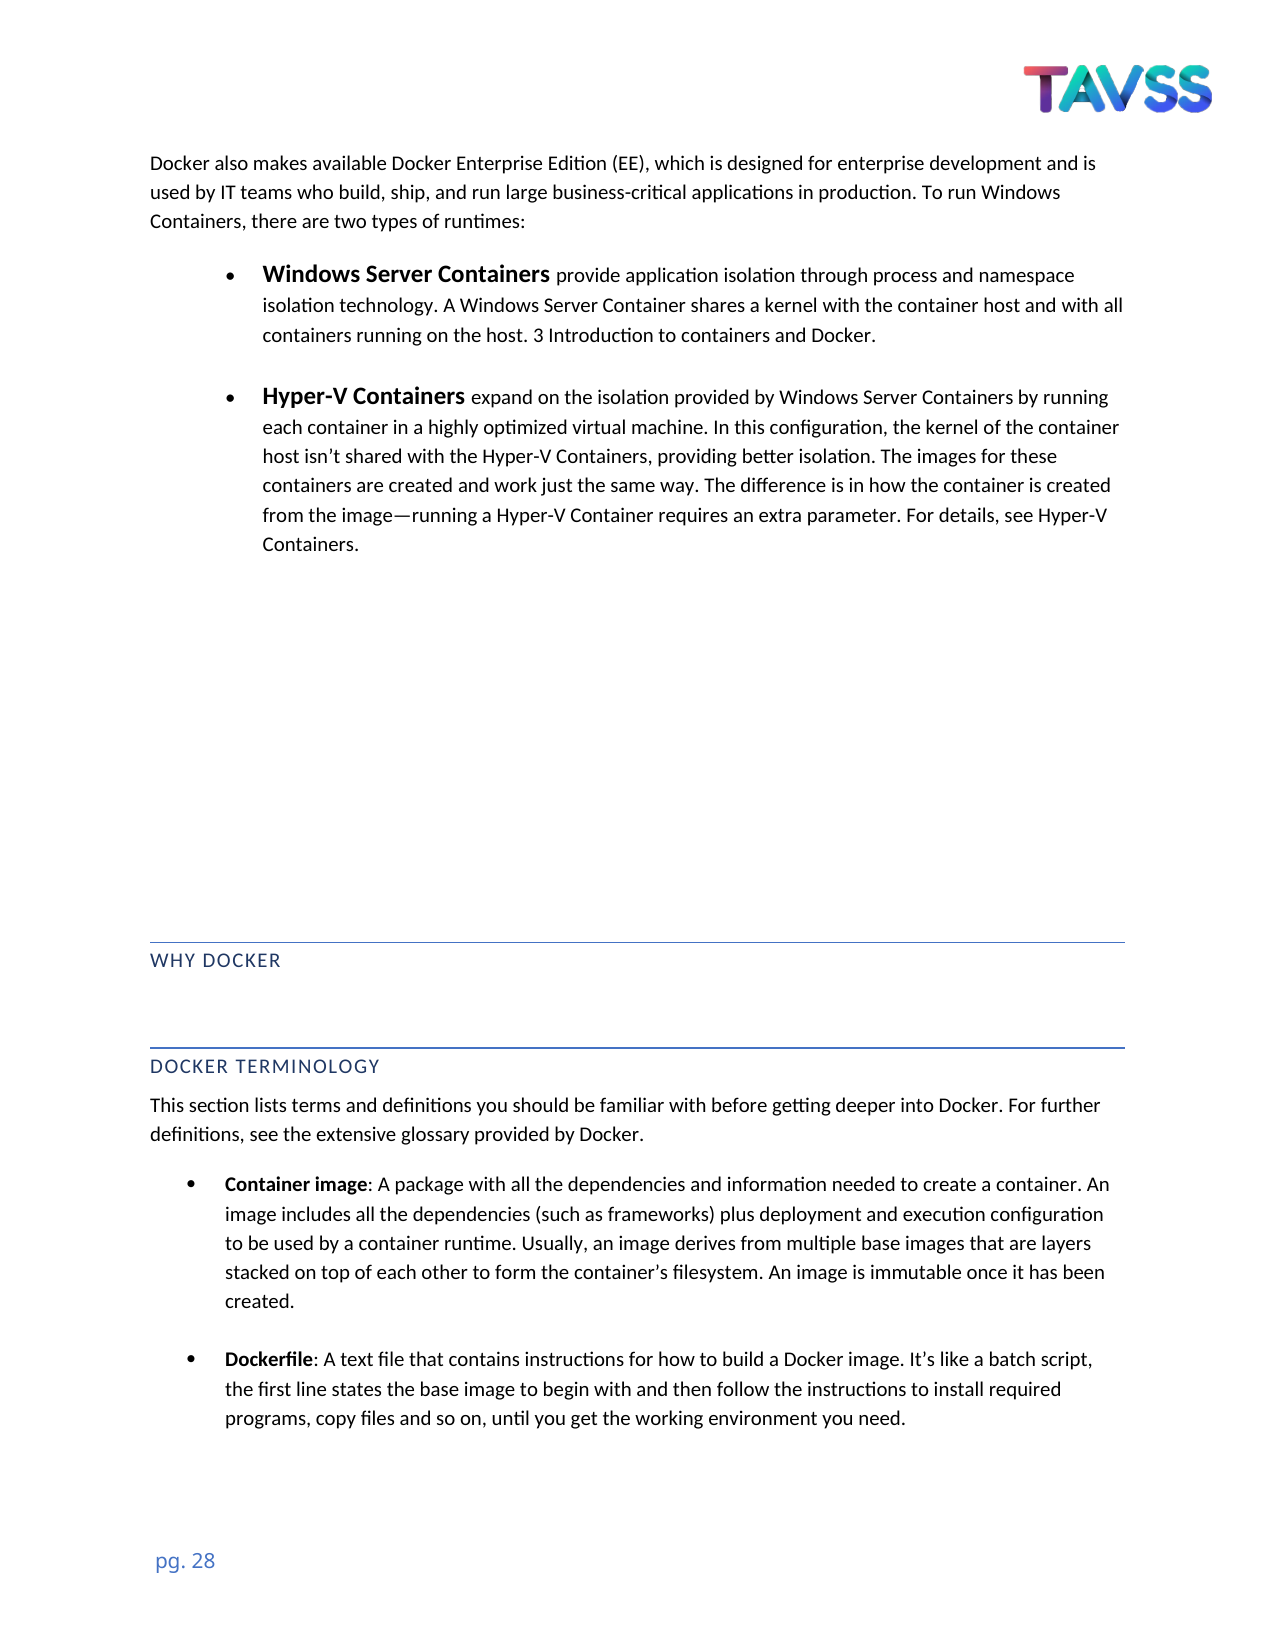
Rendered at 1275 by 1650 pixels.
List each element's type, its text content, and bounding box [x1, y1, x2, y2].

list Dockerfile: A text file that contains instructions for how to build a Docker image. It’s like a batch script, the first line states the base image to begin with and then follow the instructions to install required programs, copy files and so on, until you get the working environment you need. [187, 1347, 1125, 1430]
subtitle Docker terminology [150, 1049, 1125, 1078]
subtitle why Docker [150, 943, 1125, 973]
text Docker also makes available Docker Enterprise Edition (EE), which is designed for enterprise development and is used by IT teams who build, ship, and run large business-critical applications in production. To run Windows Containers, there are two types of runtimes: [150, 150, 1125, 234]
text This section lists terms and definitions you should be familiar with before getting deeper into Docker. For further definitions, see the extensive glossary provided by Docker. [150, 1092, 1125, 1147]
list Hyper-V Containers expand on the isolation provided by Windows Server Containers by running each container in a highly optimized virtual machine. In this configuration, the kernel of the container host isn’t shared with the Hyper-V Containers, providing better isolation. The images for these containers are created and work just the same way. The difference is in how the container is created from the image—running a Hyper-V Container requires an extra parameter. For details, see Hyper-V Containers. [225, 380, 1125, 556]
list Windows Server Containers provide application isolation through process and namespace isolation technology. A Windows Server Container shares a kernel with the container host and with all containers running on the host. 3 Introduction to containers and Docker. [225, 258, 1125, 347]
list Container image: A package with all the dependencies and information needed to create a container. An image includes all the dependencies (such as frameworks) plus deployment and execution configuration to be used by a container runtime. Usually, an image derives from multiple base images that are layers stacked on top of each other to form the container’s filesystem. An image is immutable once it has been created. [187, 1172, 1125, 1314]
picture [1002, 41, 1236, 135]
